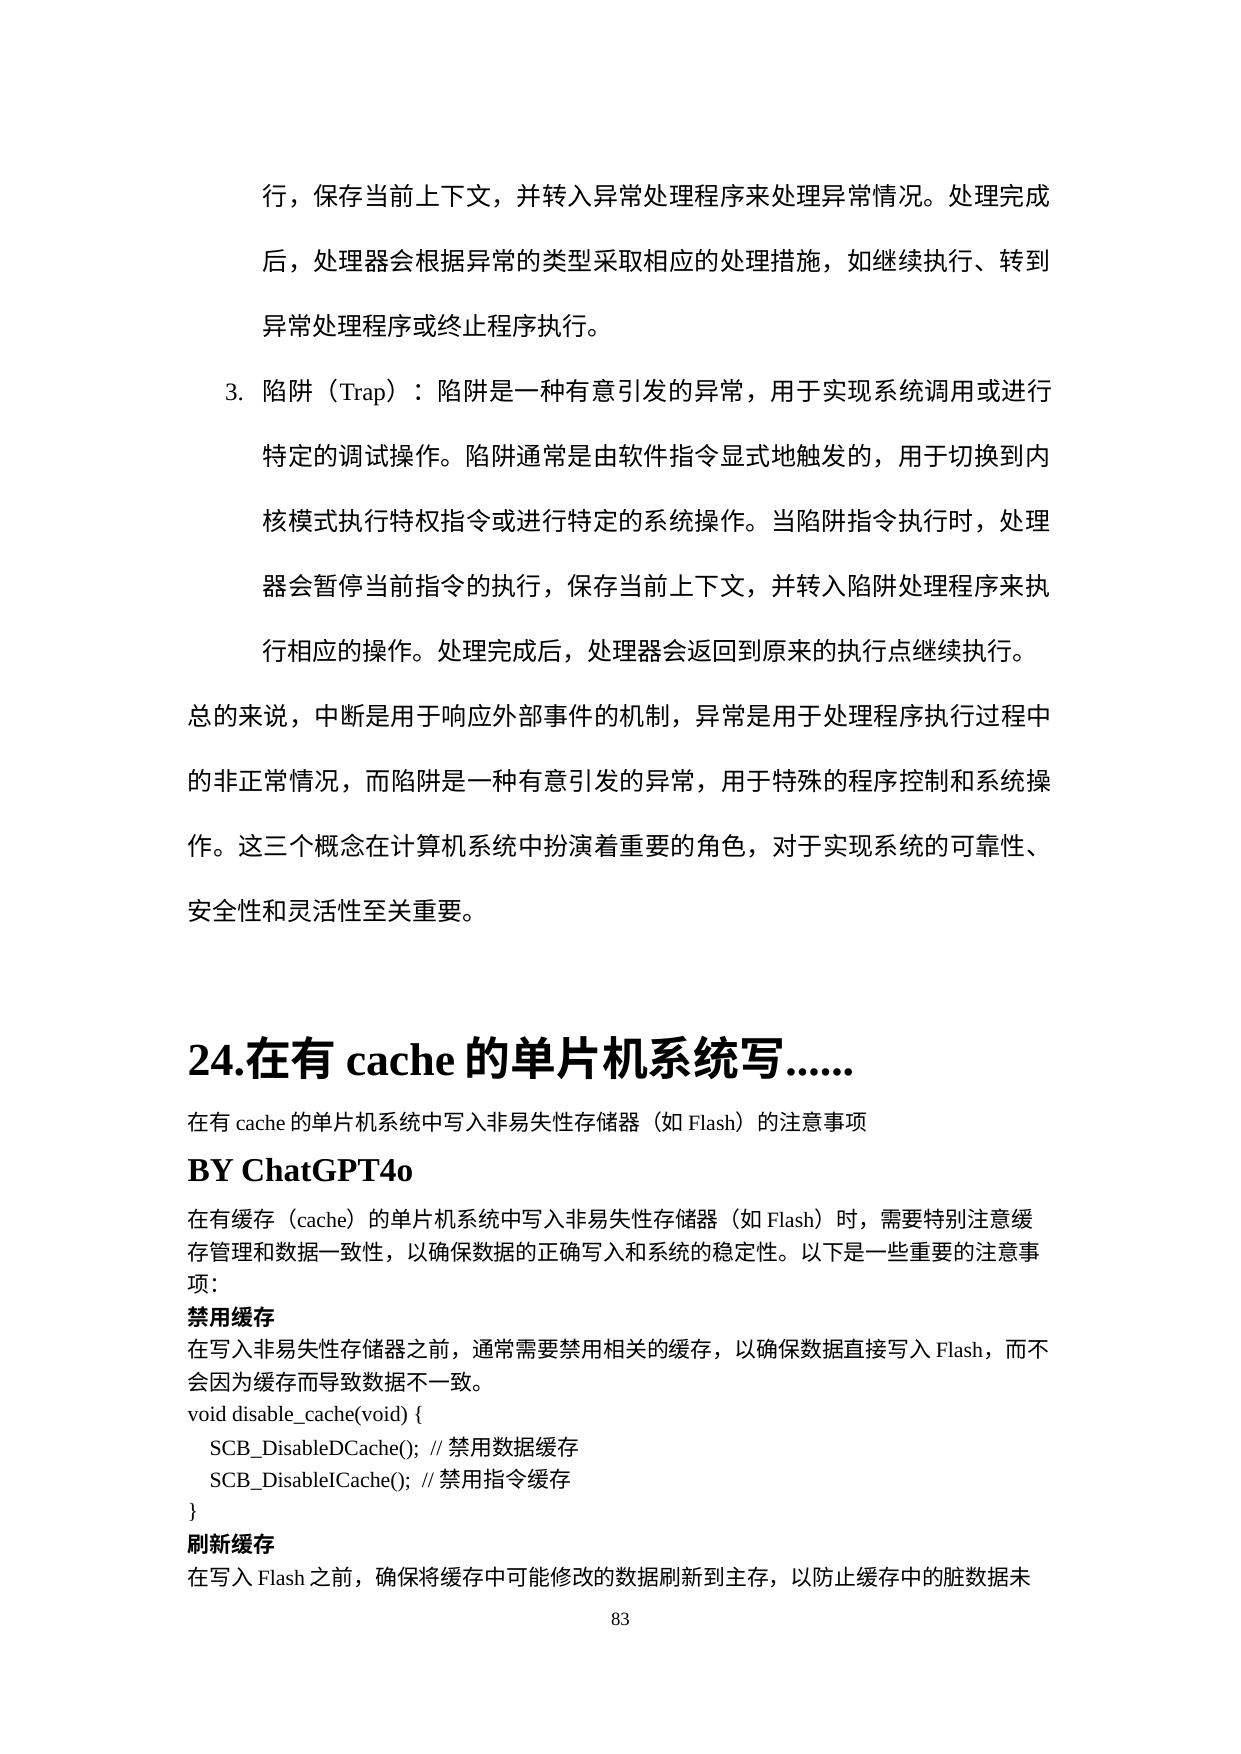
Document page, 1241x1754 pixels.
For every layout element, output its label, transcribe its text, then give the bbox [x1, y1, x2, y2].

subtitle BY ChatGPT4o [187, 1137, 1053, 1202]
text 禁用缓存 [187, 1299, 1053, 1332]
text void disable_cache(void) { [187, 1397, 1053, 1429]
text SCB_DisableDCache(); // 禁用数据缓存 [187, 1429, 1053, 1462]
text 刷新缓存 [187, 1527, 1053, 1559]
text 在写入非易失性存储器之前，通常需要禁用相关的缓存，以确保数据直接写入Flash，而不会因为缓存而导致数据不一致。 [187, 1332, 1053, 1397]
text 在有缓存（cache）的单片机系统中写入非易失性存储器（如Flash）时，需要特别注意缓存管理和数据一致性，以确保数据的正确写入和系统的稳定性。以下是一些重要的注意事项： [187, 1202, 1053, 1299]
text 总的来说，中断是用于响应外部事件的机制，异常是用于处理程序执行过程中的非正常情况，而陷阱是一种有意引发的异常，用于特殊的程序控制和系统操作。这三个概念在计算机系统中扮演着重要的角色，对于实现系统的可靠性、安全性和灵活性至关重要。 [187, 682, 1053, 942]
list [225, 162, 1053, 357]
list 陷阱（Trap）：陷阱是一种有意引发的异常，用于实现系统调用或进行特定的调试操作。陷阱通常是由软件指令显式地触发的，用于切换到内核模式执行特权指令或进行特定的系统操作。当陷阱指令执行时，处理器会暂停当前指令的执行，保存当前上下文，并转入陷阱处理程序来执行相应的操作。处理完成后，处理器会返回到原来的执行点继续执行。 [225, 357, 1053, 682]
text } [187, 1494, 1053, 1527]
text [187, 1559, 1053, 1592]
text SCB_DisableICache(); // 禁用指令缓存 [187, 1462, 1053, 1494]
text 在有cache的单片机系统中写入非易失性存储器（如Flash）的注意事项 [187, 1104, 1053, 1137]
subtitle 24.在有cache的单片机系统写...... [187, 1007, 1053, 1104]
